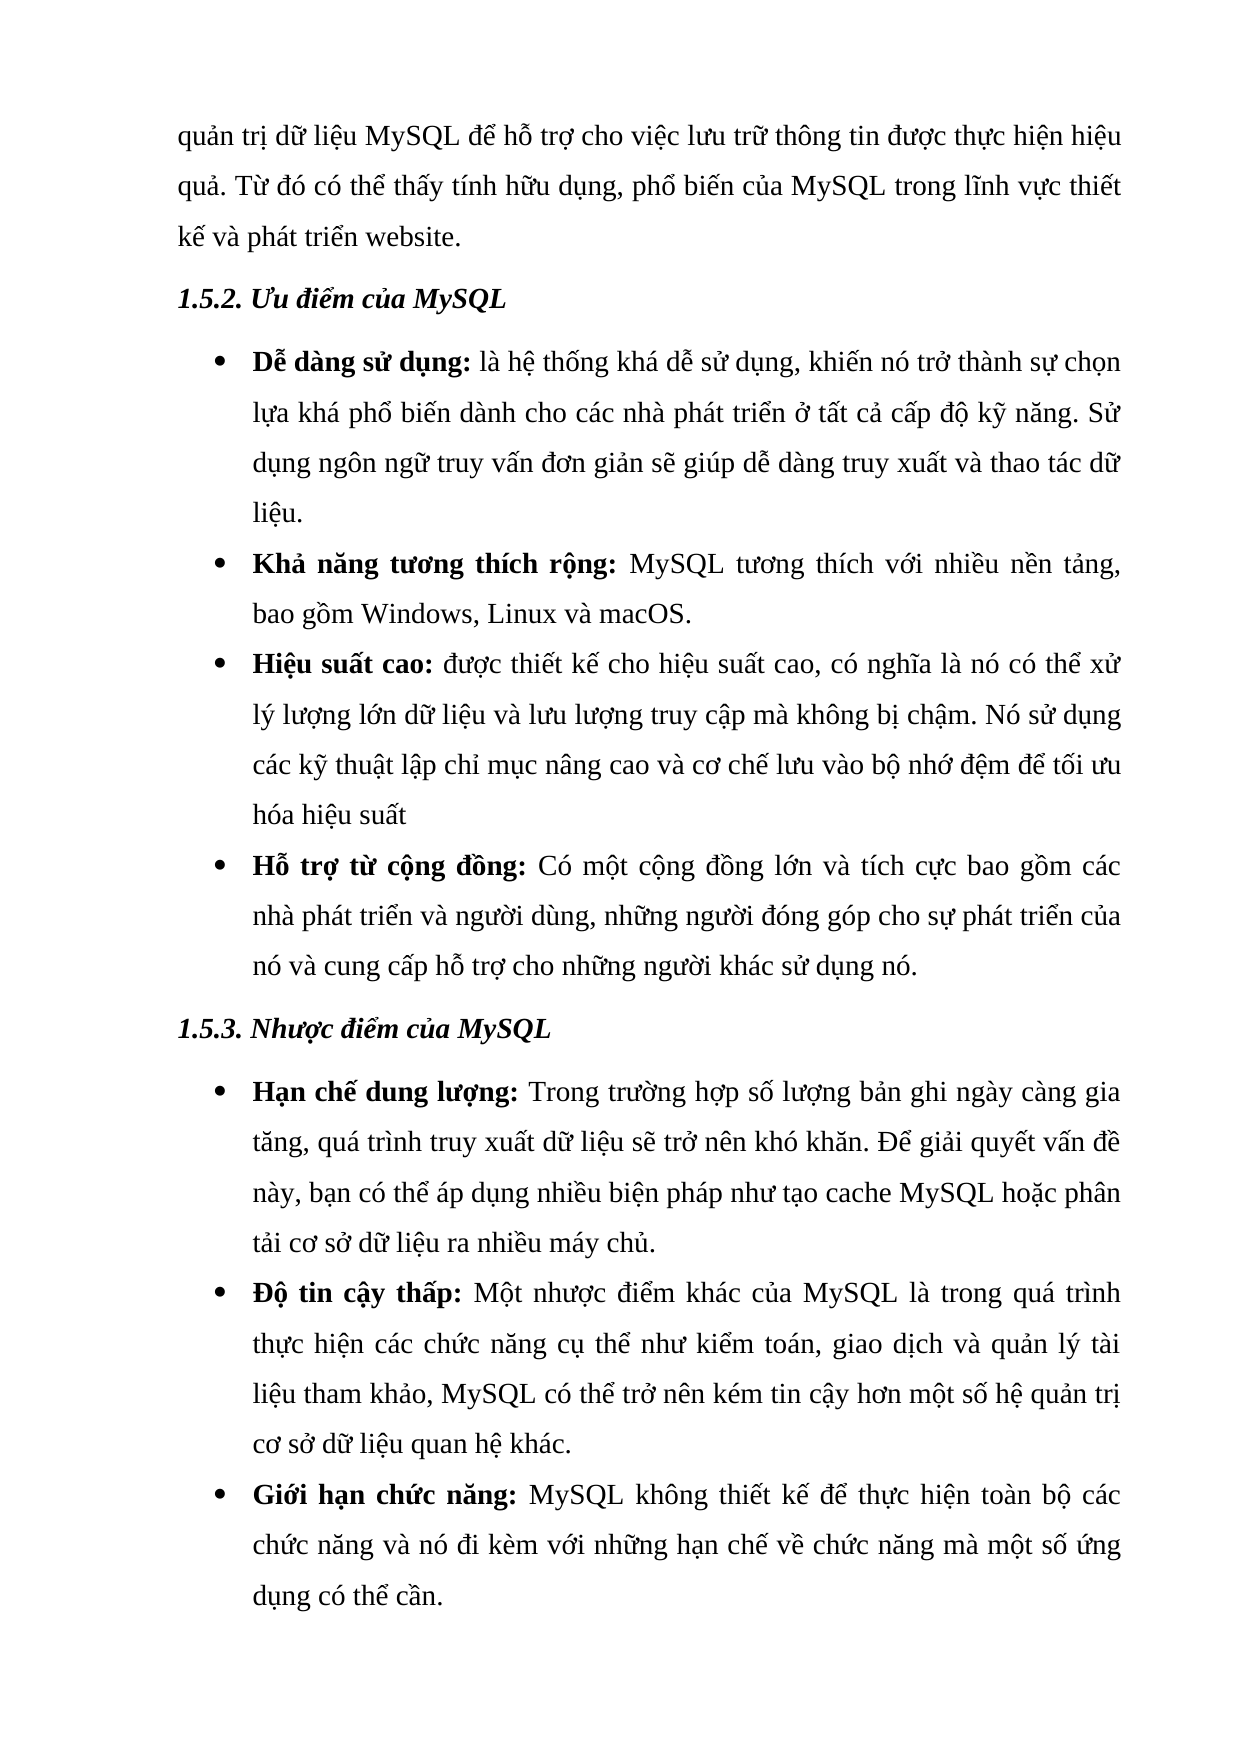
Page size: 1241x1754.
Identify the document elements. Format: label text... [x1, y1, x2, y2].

list Độ tin cậy thấp: Một nhược điểm khác của MySQL là trong quá trình thực hiện các chức năng cụ thể như kiểm toán, giao dịch và quản lý tài liệu tham khảo, MySQL có thể trở nên kém tin cậy hơn một số hệ quản trị cơ sở dữ liệu quan hệ khác. [215, 1276, 1122, 1460]
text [177, 118, 1122, 252]
list Hỗ trợ từ cộng đồng: Có một cộng đồng lớn và tích cực bao gồm các nhà phát triển và người dùng, những người đóng góp cho sự phát triển của nó và cung cấp hỗ trợ cho những người khác sử dụng nó. [215, 848, 1122, 982]
list Giới hạn chức năng: MySQL không thiết kế để thực hiện toàn bộ các chức năng và nó đi kèm với những hạn chế về chức năng mà một số ứng dụng có thể cần. [215, 1477, 1122, 1611]
list Hiệu suất cao: được thiết kế cho hiệu suất cao, có nghĩa là nó có thể xử lý lượng lớn dữ liệu và lưu lượng truy cập mà không bị chậm. Nó sử dụng các kỹ thuật lập chỉ mục nâng cao và cơ chế lưu vào bộ nhớ đệm để tối ưu hóa hiệu suất [215, 646, 1122, 831]
subtitle 1.5.2. Ưu điểm của MySQL [177, 282, 1122, 315]
list Khả năng tương thích rộng: MySQL tương thích với nhiều nền tảng, bao gồm Windows, Linux và macOS. [215, 546, 1122, 630]
list Hạn chế dung lượng: Trong trường hợp số lượng bản ghi ngày càng gia tăng, quá trình truy xuất dữ liệu sẽ trở nên khó khăn. Để giải quyết vấn đề này, bạn có thể áp dụng nhiều biện pháp như tạo cache MySQL hoặc phân tải cơ sở dữ liệu ra nhiều máy chủ. [215, 1074, 1122, 1259]
list Dễ dàng sử dụng: là hệ thống khá dễ sử dụng, khiến nó trở thành sự chọn lựa khá phổ biến dành cho các nhà phát triển ở tất cả cấp độ kỹ năng. Sử dụng ngôn ngữ truy vấn đơn giản sẽ giúp dễ dàng truy xuất và thao tác dữ liệu. [215, 344, 1122, 529]
subtitle 1.5.3. Nhược điểm của MySQL [177, 1011, 1122, 1045]
